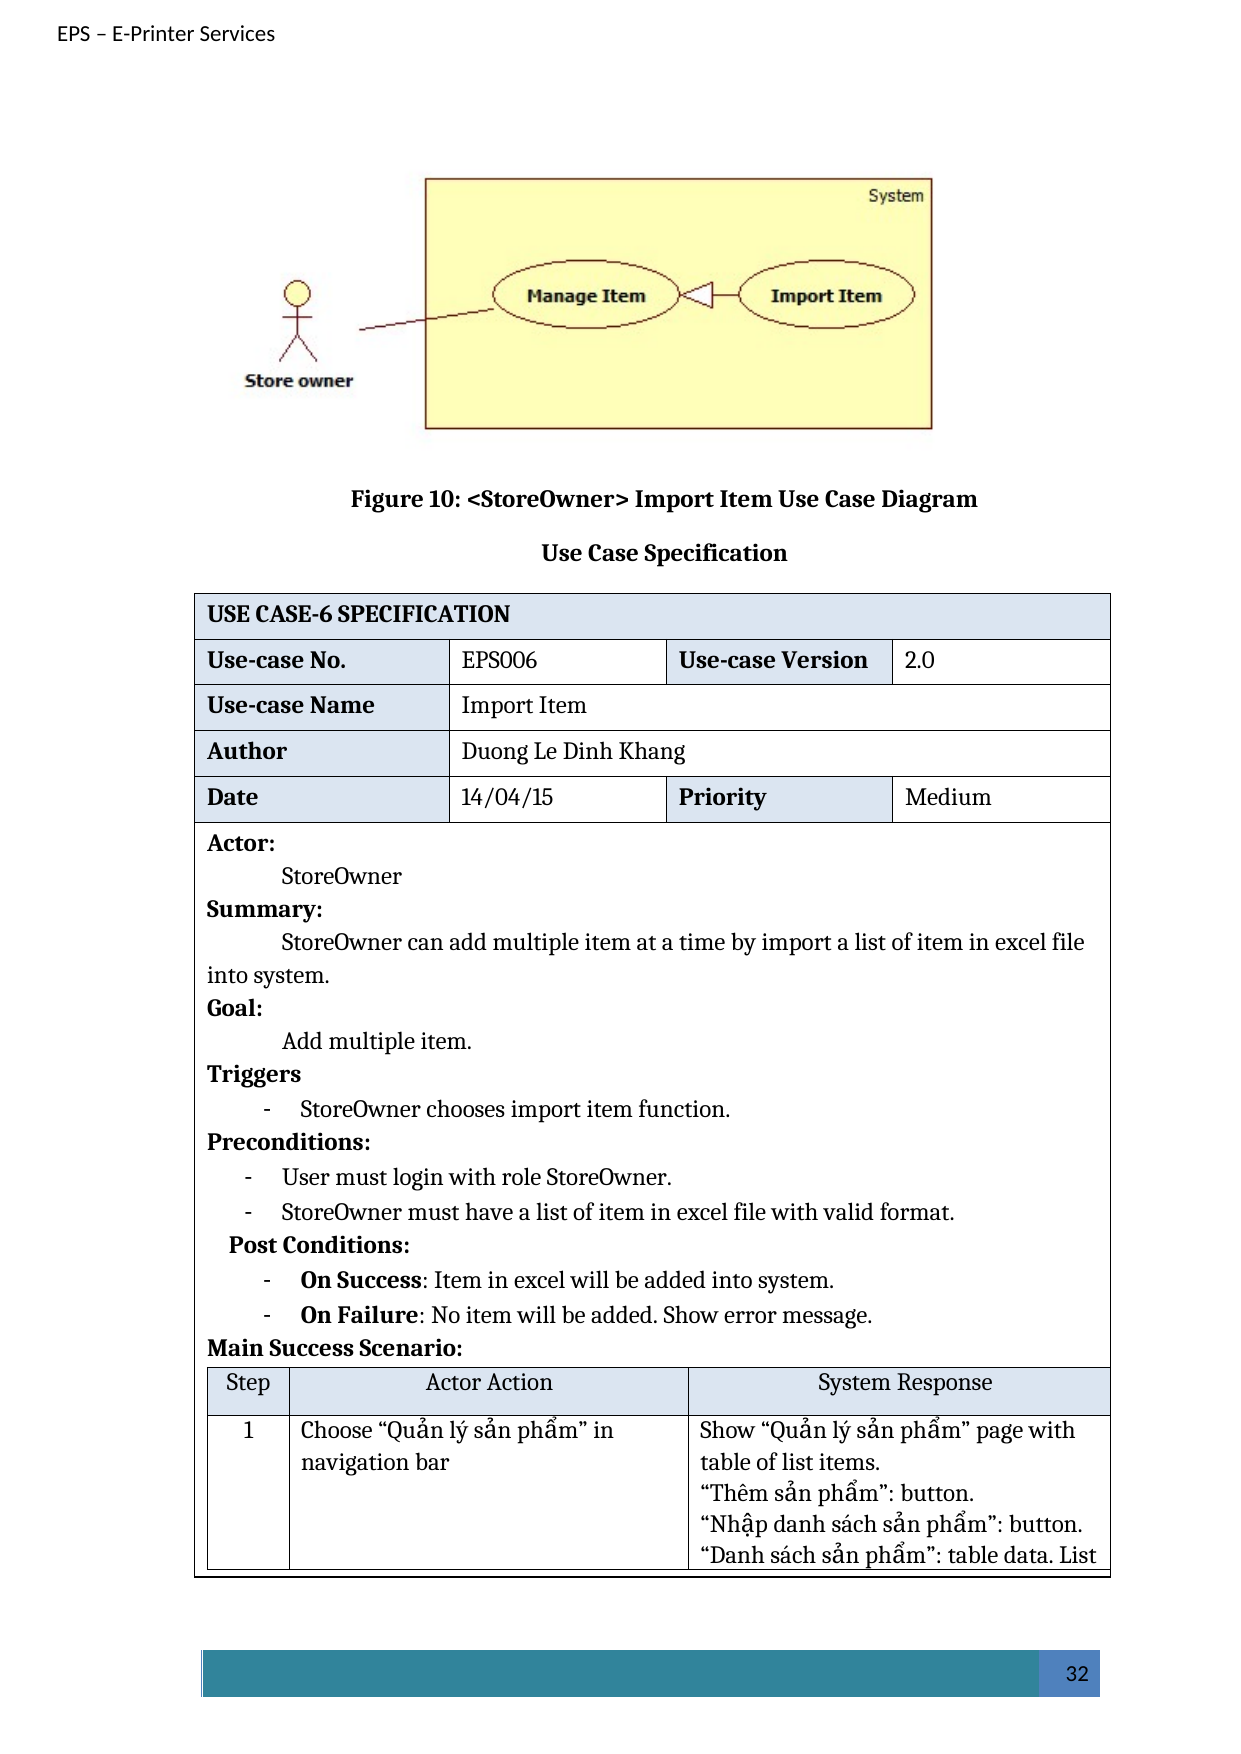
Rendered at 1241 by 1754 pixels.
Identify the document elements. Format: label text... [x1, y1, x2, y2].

table_cell Date [195, 777, 449, 822]
table_cell Duong Le Dinh Khang [450, 731, 1110, 776]
table_cell Use-case Version [667, 640, 892, 684]
table_cell Medium [893, 777, 1110, 822]
table_cell Use-case Name [195, 685, 449, 730]
picture [206, 147, 963, 461]
table_cell Priority [667, 777, 892, 822]
table_cell EPS006 [450, 640, 666, 684]
table_header USE CASE-6 SPECIFICATION [195, 594, 1110, 639]
table_cell 14/04/15 [450, 777, 666, 822]
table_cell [195, 823, 1110, 1576]
table_cell Use-case No. [195, 640, 449, 684]
table_cell Import Item [450, 685, 1110, 730]
table_cell 2.0 [893, 640, 1110, 684]
table_cell Author [195, 731, 449, 776]
text Use Case Specification [207, 539, 1122, 568]
text Figure 10: <StoreOwner> Import Item Use Case Diagram [207, 485, 1122, 514]
